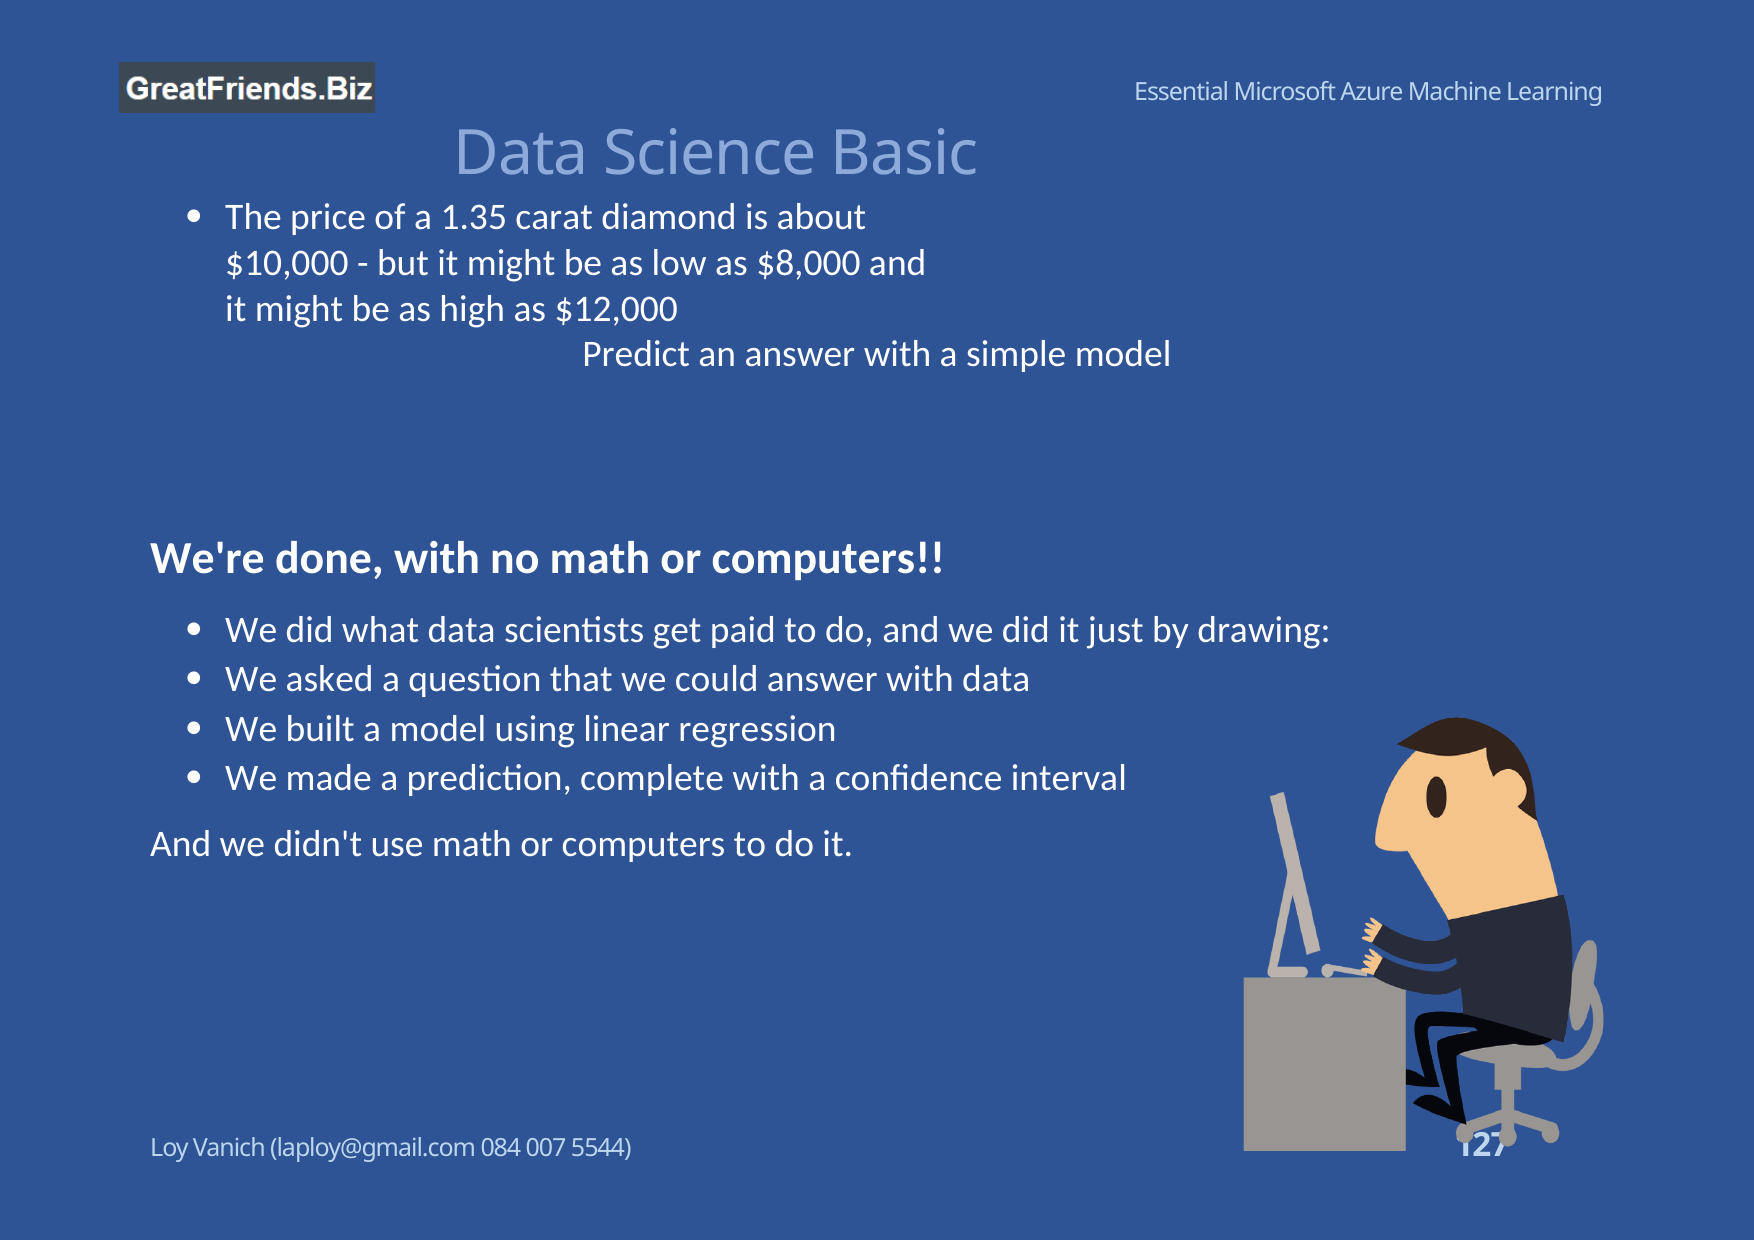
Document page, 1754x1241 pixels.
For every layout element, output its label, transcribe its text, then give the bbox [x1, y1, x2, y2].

list We built a model using linear regression [187, 705, 1604, 751]
picture [1239, 715, 1605, 1152]
text And we didn't use math or computers to do it. [150, 820, 1239, 866]
list We did what data scientists get paid to do, and we did it just by drawing: [187, 606, 1604, 652]
text We're done, with no math or computers!! [150, 529, 1604, 585]
list We asked a question that we could answer with data [187, 655, 1604, 701]
list The price of a 1.35 carat diamond is about $10,000 - but it might be as low as $8,000 and it might be as high as $12,000 [187, 193, 947, 330]
list We made a prediction, complete with a confidence interval [187, 754, 1239, 800]
picture [118, 62, 375, 113]
text Predict an answer with a simple model [150, 330, 1604, 376]
